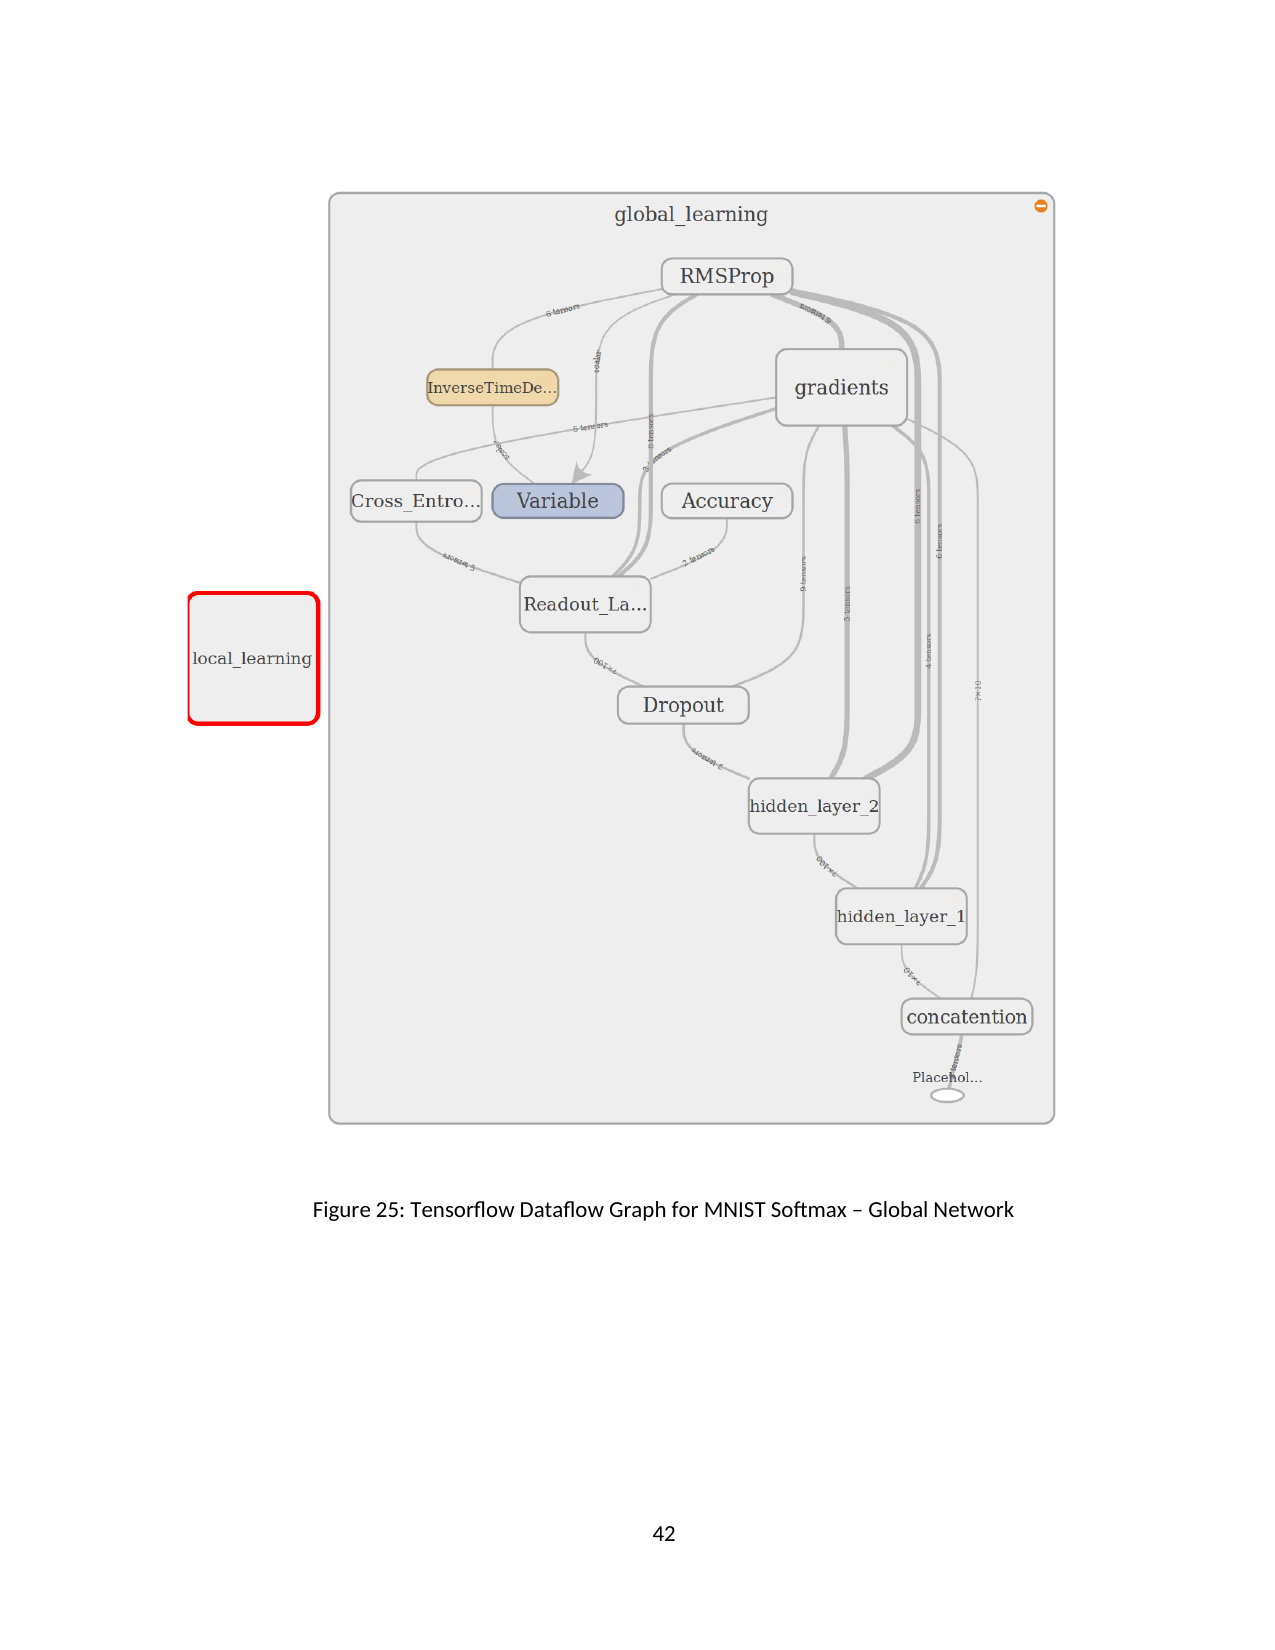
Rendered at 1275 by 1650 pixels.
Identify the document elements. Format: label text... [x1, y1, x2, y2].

text Figure 25: Tensorflow Dataflow Graph for MNIST Softmax – Global Network [187, 1195, 1140, 1223]
picture [187, 150, 1140, 1167]
